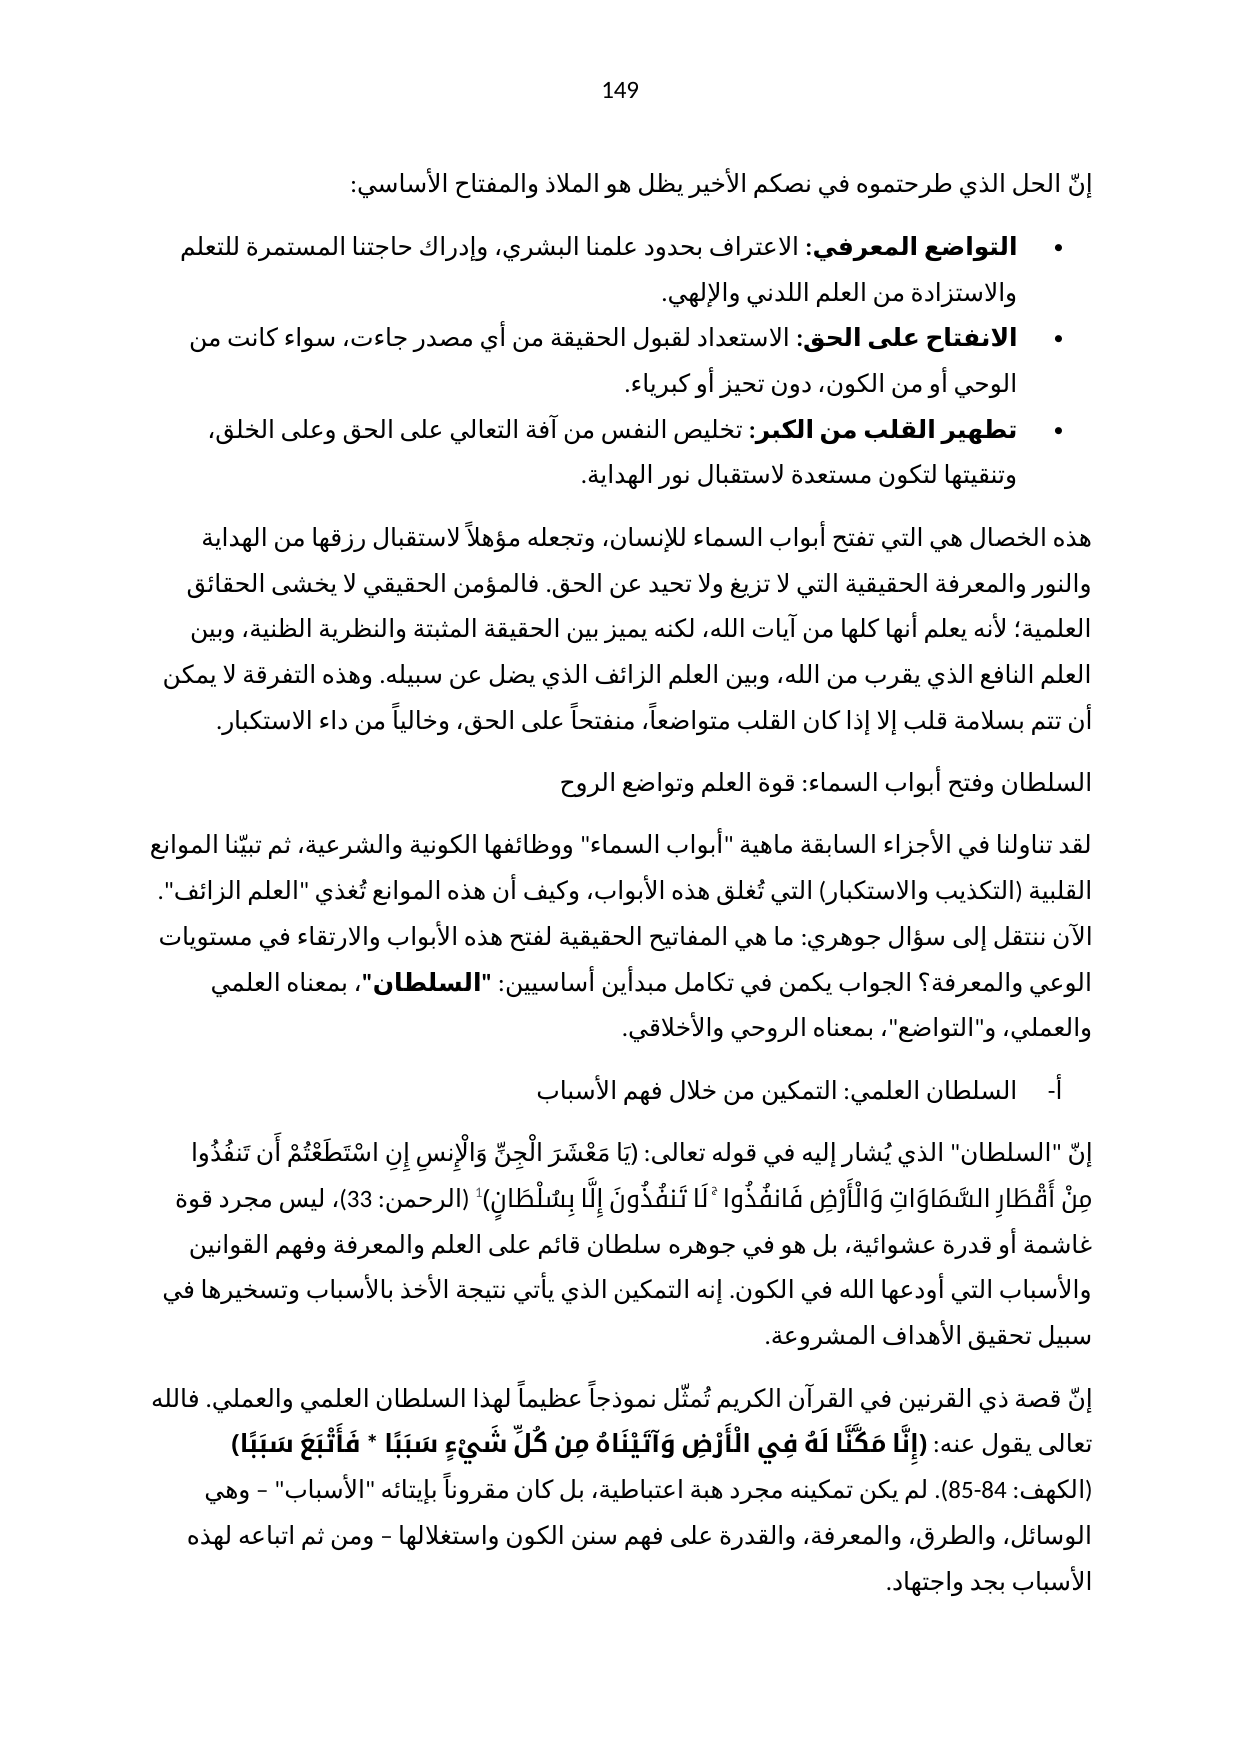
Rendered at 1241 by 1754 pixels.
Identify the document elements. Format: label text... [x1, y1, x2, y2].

text إنّ قصة ذي القرنين في القرآن الكريم تُمثّل نموذجاً عظيماً لهذا السلطان العلمي والعملي. فالله تعالى يقول عنه: ﴿إِنَّا مَكَّنَّا لَهُ فِي الْأَرْضِ وَآتَيْنَاهُ مِن كُلِّ شَيْءٍ سَبَبًا * فَأَتْبَعَ سَبَبًا﴾ (الكهف: 84-85). لم يكن تمكينه مجرد هبة اعتباطية، بل كان مقروناً بإيتائه "الأسباب" – وهي الوسائل، والطرق، والمعرفة، والقدرة على فهم سنن الكون واستغلالها – ومن ثم اتباعه لهذه الأسباب بجد واجتهاد. [148, 1383, 1092, 1596]
text لقد تناولنا في الأجزاء السابقة ماهية "أبواب السماء" ووظائفها الكونية والشرعية، ثم تبيّنا الموانع القلبية (التكذيب والاستكبار) التي تُغلق هذه الأبواب، وكيف أن هذه الموانع تُغذي "العلم الزائف". الآن ننتقل إلى سؤال جوهري: ما هي المفاتيح الحقيقية لفتح هذه الأبواب والارتقاء في مستويات الوعي والمعرفة؟ الجواب يكمن في تكامل مبدأين أساسيين: "السلطان"، بمعناه العلمي والعملي، و"التواضع"، بمعناه الروحي والأخلاقي. [148, 830, 1092, 1043]
list تطهير القلب من الكبر: تخليص النفس من آفة التعالي على الحق وعلى الخلق، وتنقيتها لتكون مستعدة لاستقبال نور الهداية. [148, 414, 1055, 490]
list السلطان العلمي: التمكين من خلال فهم الأسباب [148, 1075, 1055, 1106]
list الانفتاح على الحق: الاستعداد لقبول الحقيقة من أي مصدر جاءت، سواء كانت من الوحي أو من الكون، دون تحيز أو كبرياء. [148, 322, 1055, 399]
text إنّ "السلطان" الذي يُشار إليه في قوله تعالى: ﴿يَا مَعْشَرَ الْجِنِّ وَالْإِنسِ إِنِ اسْتَطَعْتُمْ أَن تَنفُذُوا مِنْ أَقْطَارِ السَّمَاوَاتِ وَالْأَرْضِ فَانفُذُوا ۚ لَا تَنفُذُونَ إِلَّا بِسُلْطَانٍ﴾1 (الرحمن: 33)، ليس مجرد قوة غاشمة أو قدرة عشوائية، بل هو في جوهره سلطان قائم على العلم والمعرفة وفهم القوانين والأسباب التي أودعها الله في الكون. إنه التمكين الذي يأتي نتيجة الأخذ بالأسباب وتسخيرها في سبيل تحقيق الأهداف المشروعة. [148, 1137, 1092, 1351]
text هذه الخصال هي التي تفتح أبواب السماء للإنسان، وتجعله مؤهلاً لاستقبال رزقها من الهداية والنور والمعرفة الحقيقية التي لا تزيغ ولا تحيد عن الحق. فالمؤمن الحقيقي لا يخشى الحقائق العلمية؛ لأنه يعلم أنها كلها من آيات الله، لكنه يميز بين الحقيقة المثبتة والنظرية الظنية، وبين العلم النافع الذي يقرب من الله، وبين العلم الزائف الذي يضل عن سبيله. وهذه التفرقة لا يمكن أن تتم بسلامة قلب إلا إذا كان القلب متواضعاً، منفتحاً على الحق، وخالياً من داء الاستكبار. [148, 522, 1092, 735]
text إنّ الحل الذي طرحتموه في نصكم الأخير يظل هو الملاذ والمفتاح الأساسي: [148, 168, 1092, 199]
list التواضع المعرفي: الاعتراف بحدود علمنا البشري، وإدراك حاجتنا المستمرة للتعلم والاستزادة من العلم اللدني والإلهي. [148, 231, 1055, 307]
text السلطان وفتح أبواب السماء: قوة العلم وتواضع الروح [148, 767, 1092, 798]
